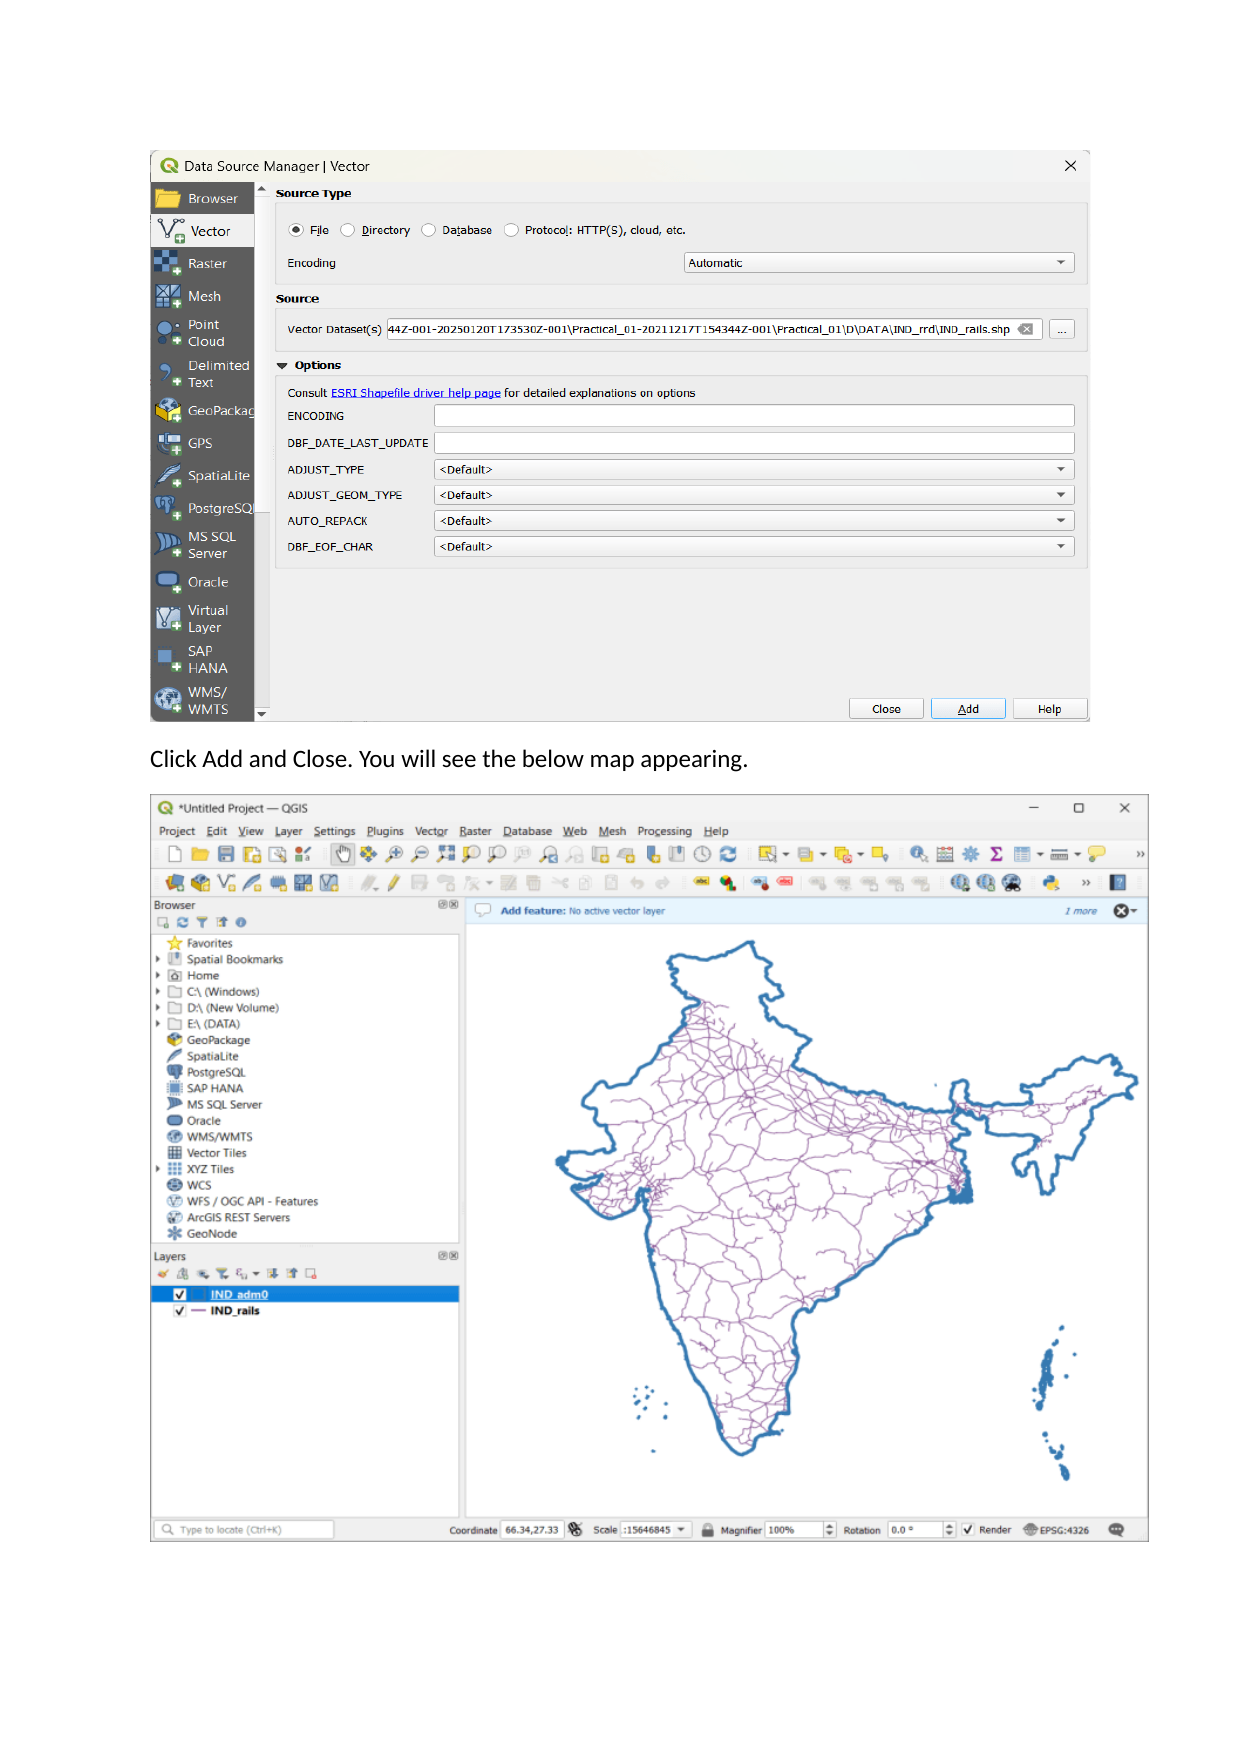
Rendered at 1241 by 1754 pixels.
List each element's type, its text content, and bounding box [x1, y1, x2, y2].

picture [150, 150, 1091, 722]
text Click Add and Close. You will see the below map appearing. [150, 743, 1090, 773]
picture [150, 794, 1149, 1542]
